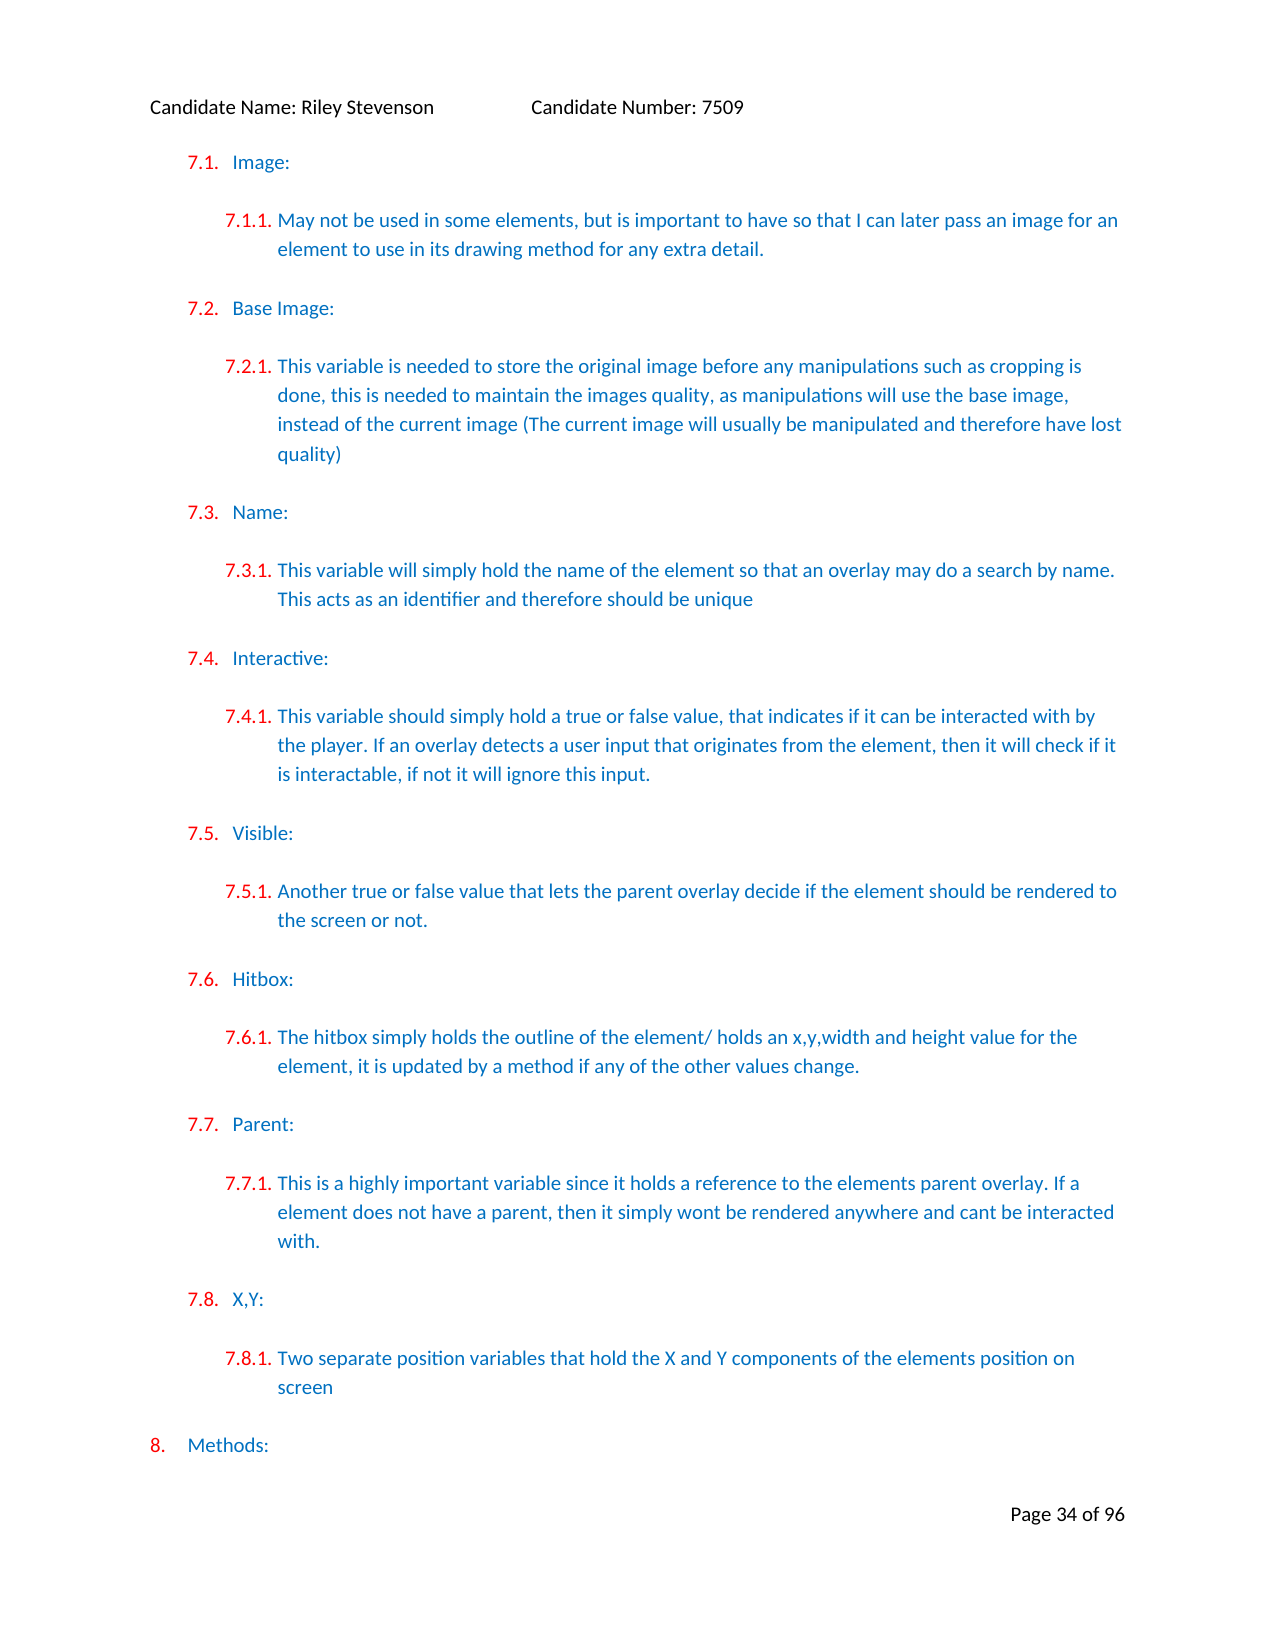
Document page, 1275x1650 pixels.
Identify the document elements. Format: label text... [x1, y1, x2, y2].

list Interactive: [187, 645, 1125, 670]
list Hitbox: [187, 966, 1125, 991]
list This is a highly important variable since it holds a reference to the elements parent overlay. If a element does not have a parent, then it simply wont be rendered anywhere and cant be interacted with. [225, 1170, 1125, 1254]
list X,Y: [187, 1287, 1125, 1312]
list Image: [187, 149, 1125, 174]
list Methods: [150, 1432, 1125, 1458]
list This variable will simply hold the name of the element so that an overlay may do a search by name. This acts as an identifier and therefore should be unique [225, 557, 1125, 612]
list Visible: [187, 820, 1125, 845]
list This variable should simply hold a true or false value, that indicates if it can be interacted with by the player. If an overlay detects a user input that originates from the element, then it will check if it is interactable, if not it will ignore this input. [225, 703, 1125, 787]
list Name: [187, 499, 1125, 524]
list Parent: [187, 1112, 1125, 1137]
list This variable is needed to store the original image before any manipulations such as cropping is done, this is needed to maintain the images quality, as manipulations will use the base image, instead of the current image (The current image will usually be manipulated and therefore have lost quality) [225, 353, 1125, 466]
list Base Image: [187, 295, 1125, 320]
list Two separate position variables that hold the X and Y components of the elements position on screen [225, 1345, 1125, 1399]
list Another true or false value that lets the parent overlay decide if the element should be rendered to the screen or not. [225, 878, 1125, 933]
list The hitbox simply holds the outline of the element/ holds an x,y,width and height value for the element, it is updated by a method if any of the other values change. [225, 1024, 1125, 1079]
list May not be used in some elements, but is important to have so that I can later pass an image for an element to use in its drawing method for any extra detail. [225, 207, 1125, 262]
